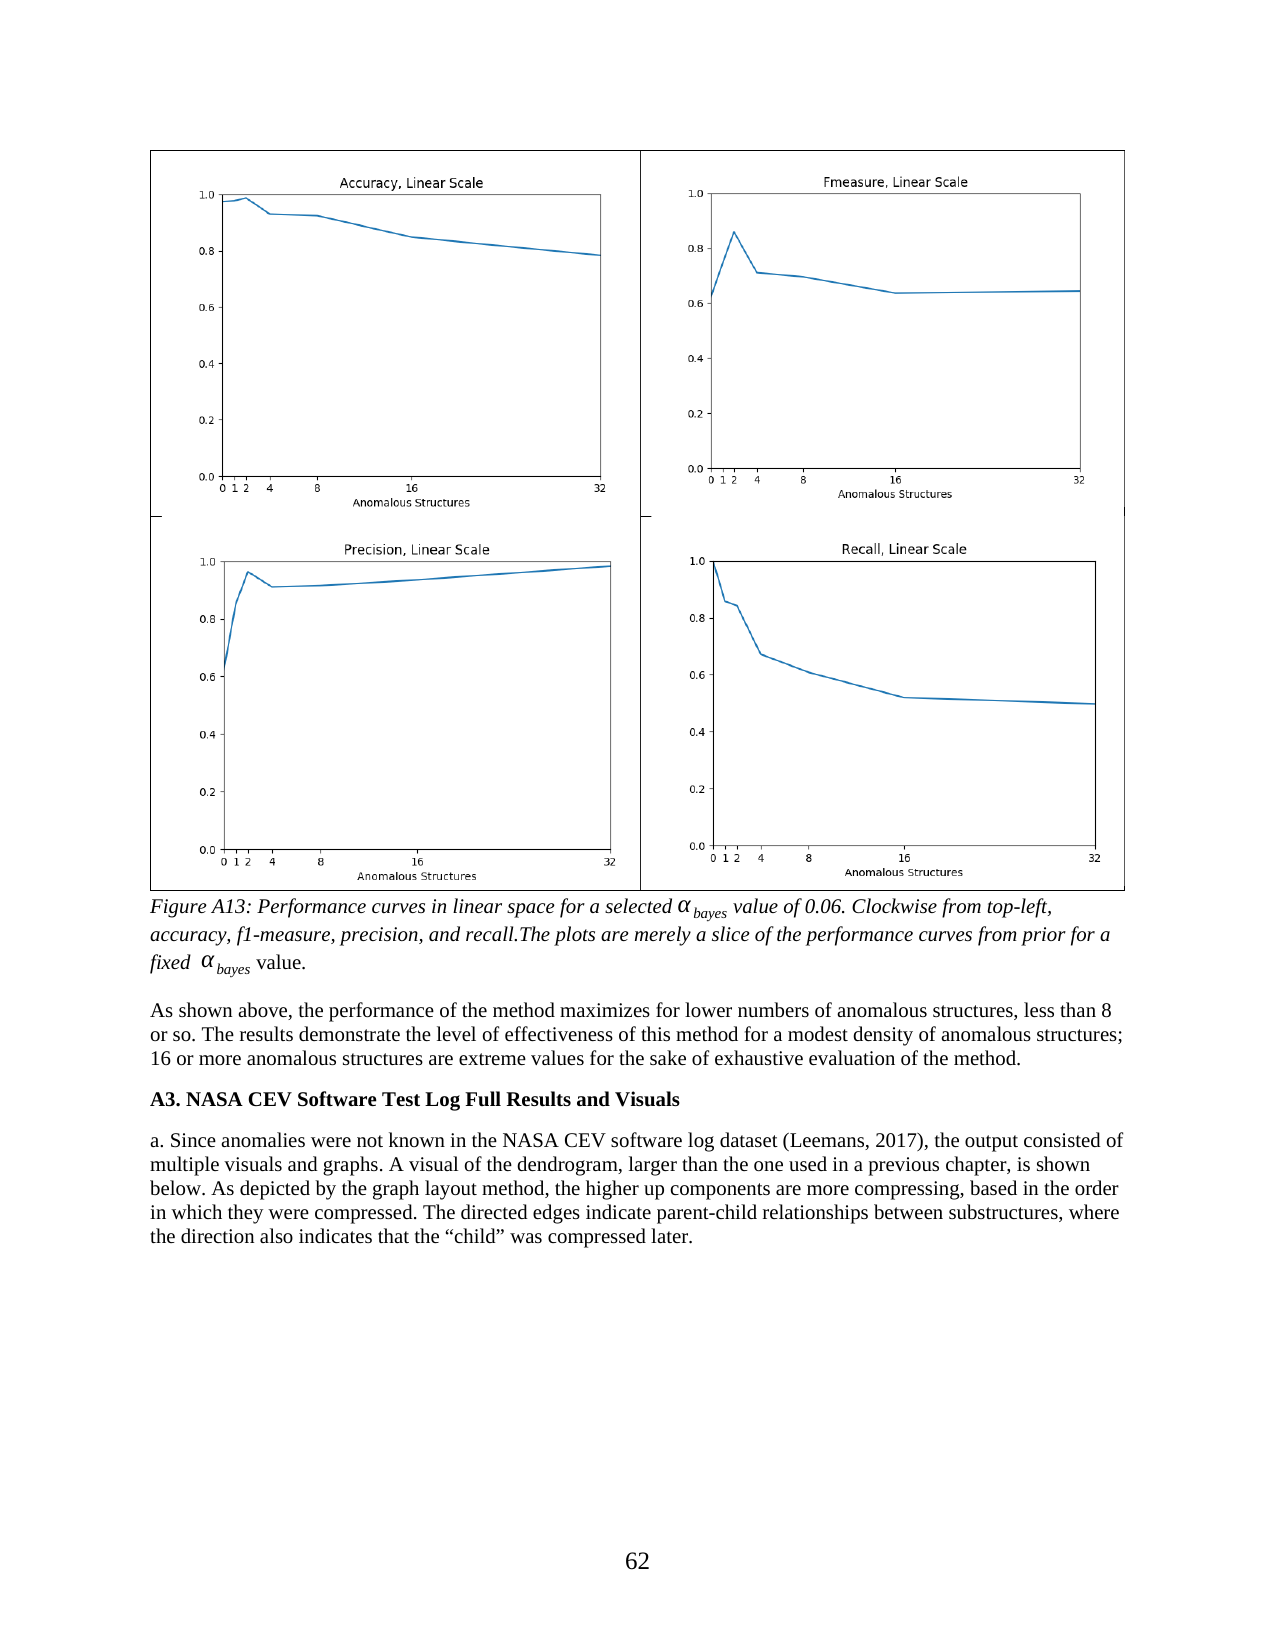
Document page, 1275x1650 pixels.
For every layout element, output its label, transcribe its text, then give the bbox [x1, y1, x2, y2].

table_header [151, 151, 161, 516]
picture [651, 516, 1125, 886]
picture [651, 151, 1125, 507]
table_header [641, 151, 1124, 516]
picture [161, 151, 641, 890]
table_cell [641, 517, 1124, 889]
table_cell [151, 517, 161, 889]
text A3. NASA CEV Software Test Log Full Results and Visuals [150, 1087, 1125, 1111]
text Figure A13: Performance curves in linear space for a selected value of 0.06. Clockwise from top-left, accuracy, f1-measure, precision, and recall.The plots are merely a slice of the performance curves from prior for a fixed value. [150, 891, 1125, 977]
text As shown above, the performance of the method maximizes for lower numbers of anomalous structures, less than 8 or so. The results demonstrate the level of effectiveness of this method for a modest density of anomalous structures; 16 or more anomalous structures are extreme values for the sake of exhaustive evaluation of the method. [150, 998, 1125, 1070]
text a. Since anomalies were not known in the NASA CEV software log dataset (Leemans, 2017), the output consisted of multiple visuals and graphs. A visual of the dendrogram, larger than the one used in a previous chapter, is shown below. As depicted by the graph layout method, the higher up components are more compressing, based in the order in which they were compressed. The directed edges indicate parent-child relationships between substructures, where the direction also indicates that the “child” was compressed later. [150, 1128, 1125, 1248]
